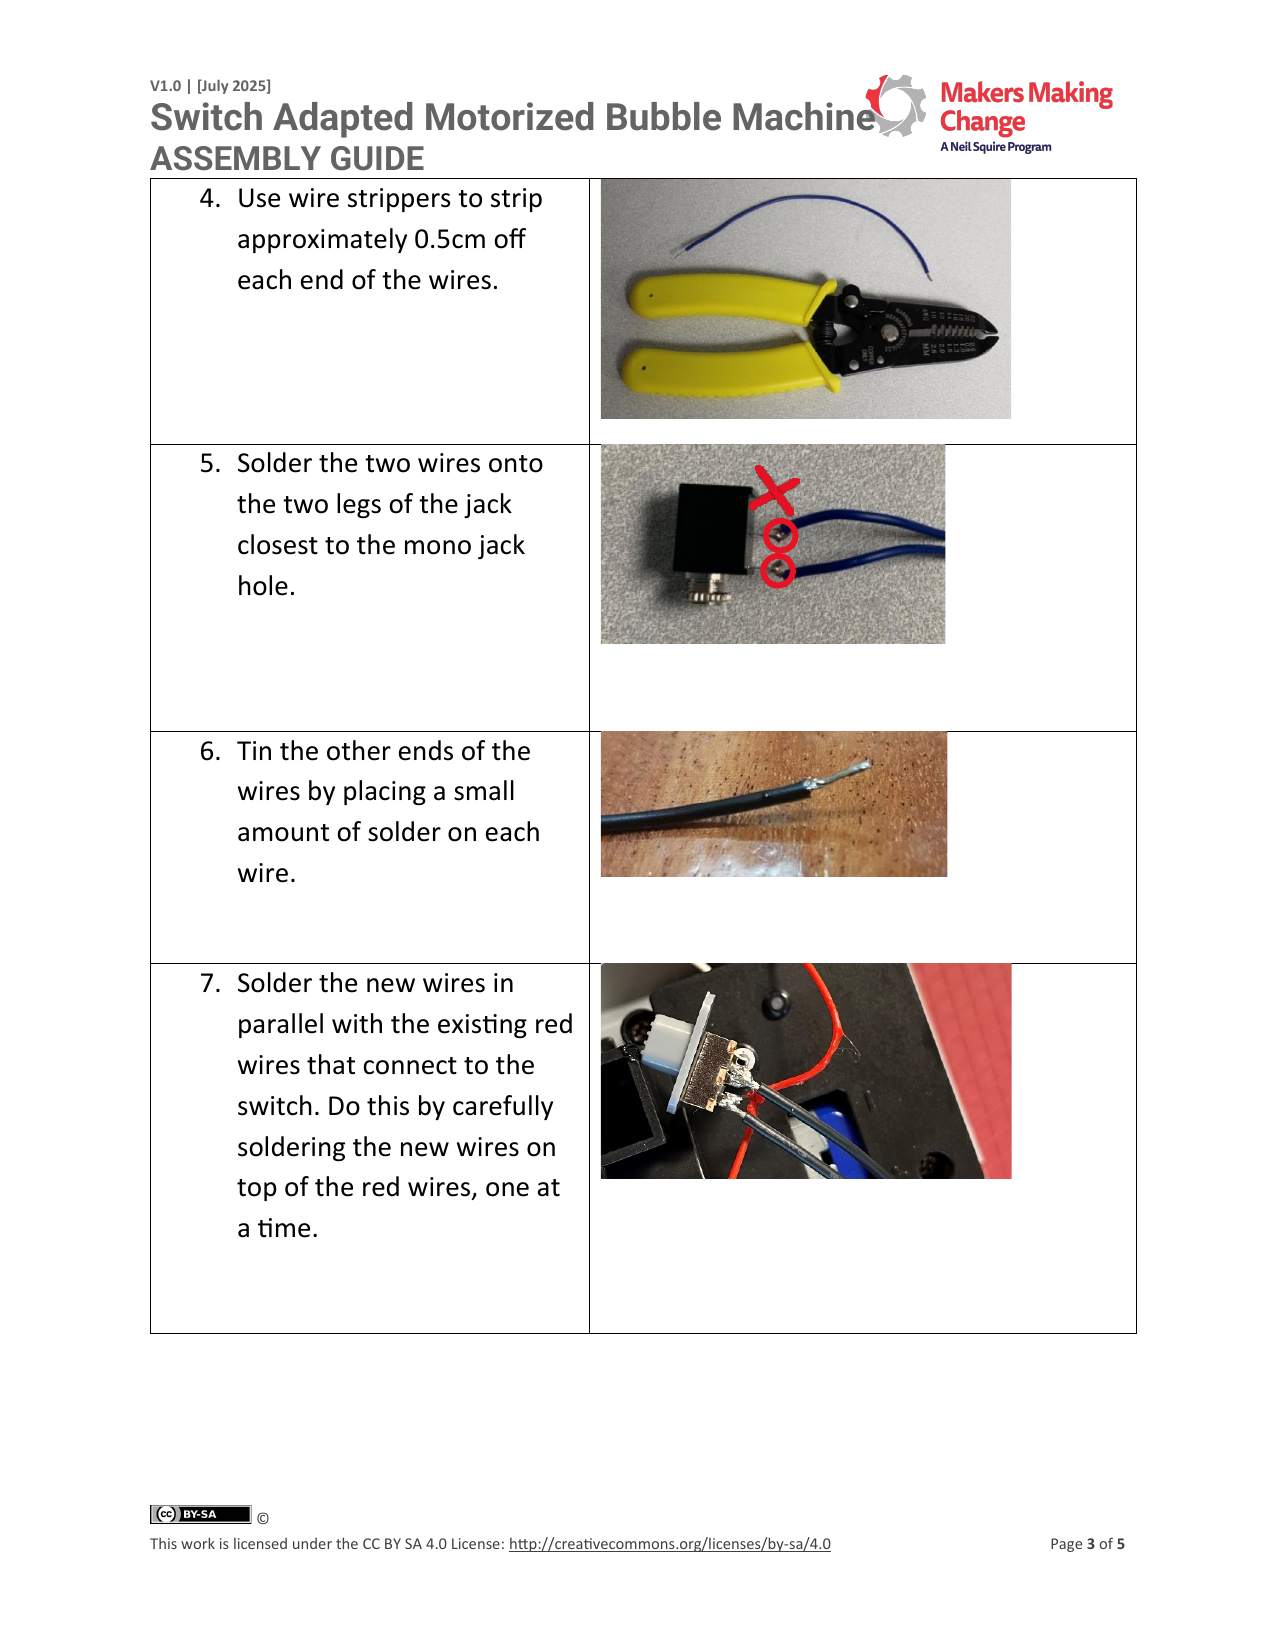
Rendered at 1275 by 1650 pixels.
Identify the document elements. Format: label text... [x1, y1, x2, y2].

picture [600, 731, 948, 877]
picture [865, 75, 1113, 154]
table_cell Use wire strippers to strip approximately 0.5cm off each end of the wires. [151, 179, 589, 443]
picture [150, 1505, 252, 1524]
table_cell [590, 964, 1136, 1333]
table_cell Solder the new wires in parallel with the existing red wires that connect to the switch. Do this by carefully soldering the new wires on top of the red wires, one at a time. [151, 964, 589, 1333]
table_cell Solder the two wires onto the two legs of the jack closest to the mono jack hole. [151, 445, 589, 731]
picture [600, 444, 946, 644]
table_cell [590, 445, 1136, 731]
picture [600, 179, 1012, 419]
table_cell Tin the other ends of the wires by placing a small amount of solder on each wire. [151, 732, 589, 963]
picture [600, 963, 1012, 1179]
table_cell [590, 732, 1136, 963]
table_cell [590, 179, 1136, 443]
